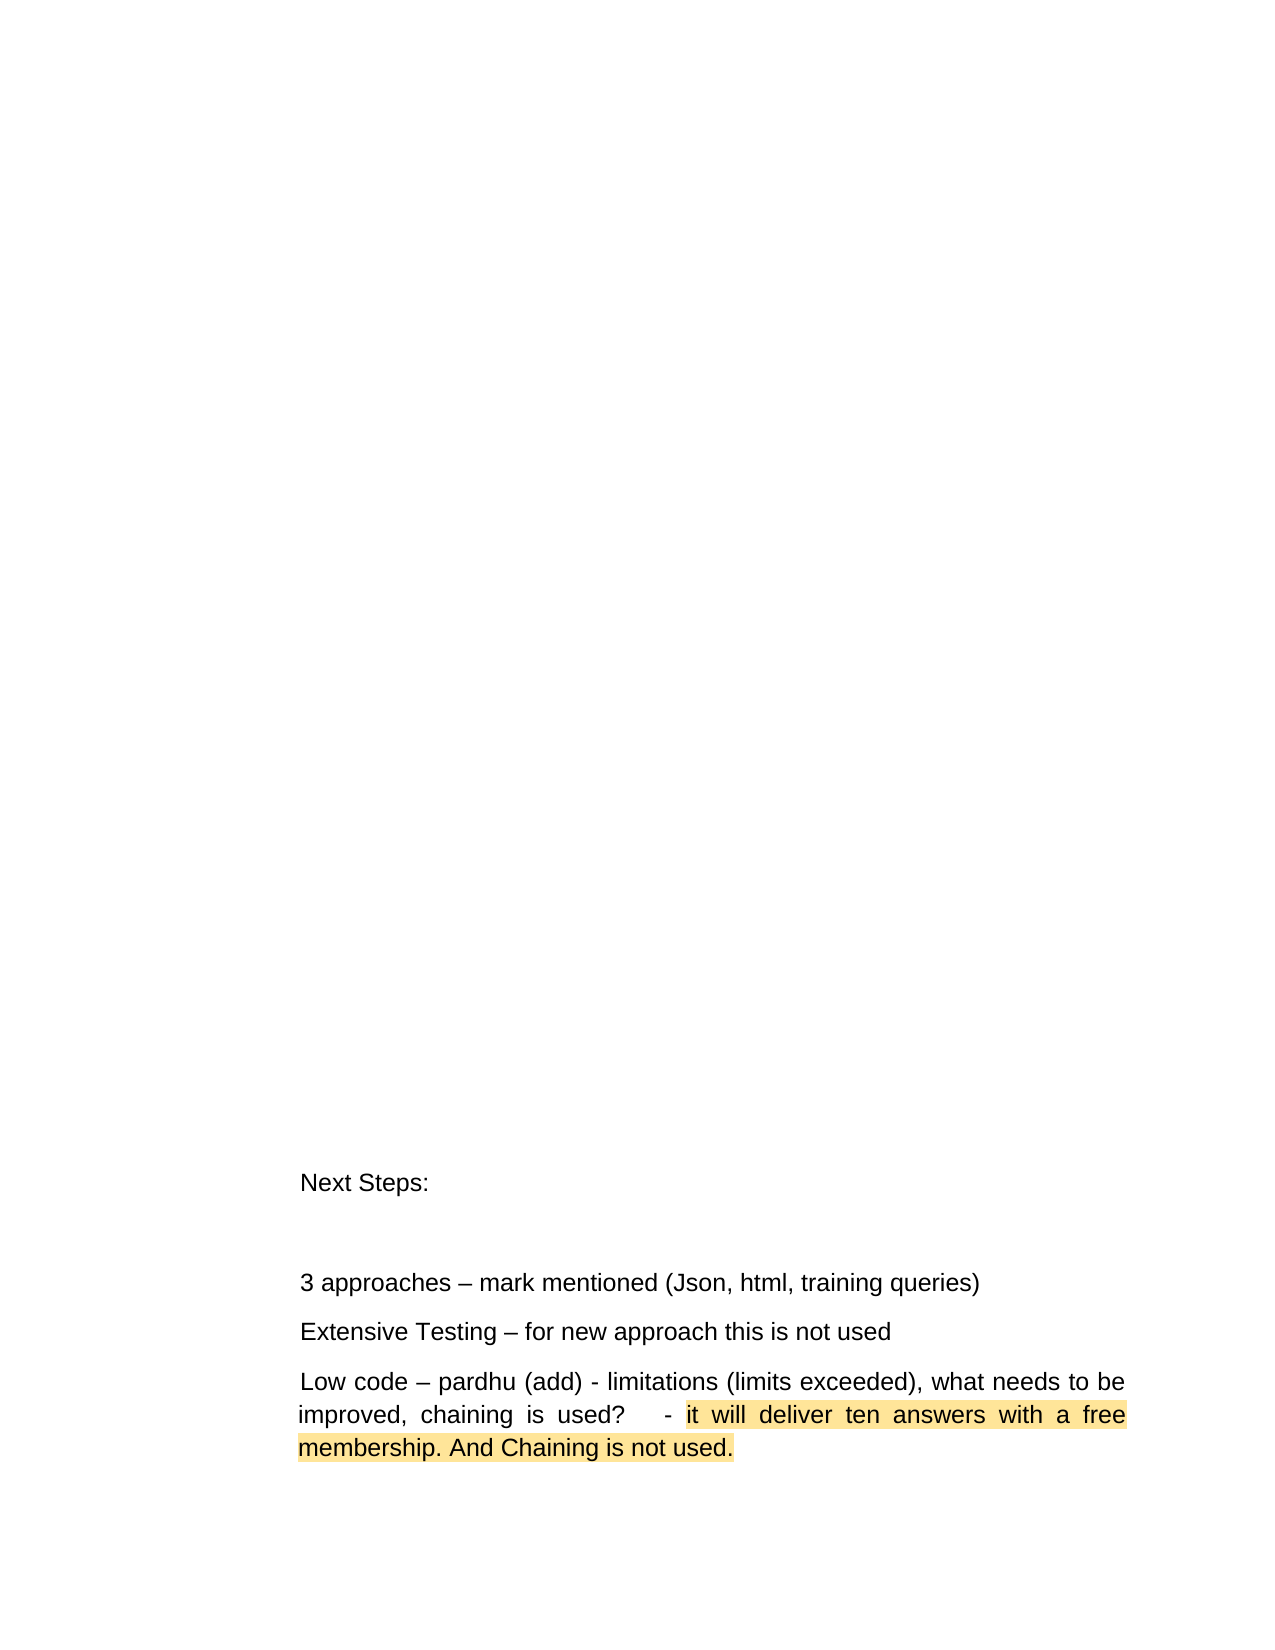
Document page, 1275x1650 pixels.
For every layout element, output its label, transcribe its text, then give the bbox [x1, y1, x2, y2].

text 3 approaches – mark mentioned (Json, html, training queries) [298, 1267, 1127, 1296]
text Next Steps: [298, 1168, 1127, 1197]
text Extensive Testing – for new approach this is not used [298, 1317, 1127, 1346]
text Low code – pardhu (add) - limitations (limits exceeded), what needs to be improved, chaining is used? - it will deliver ten answers with a free membership. And Chaining is not used. [298, 1367, 1127, 1462]
